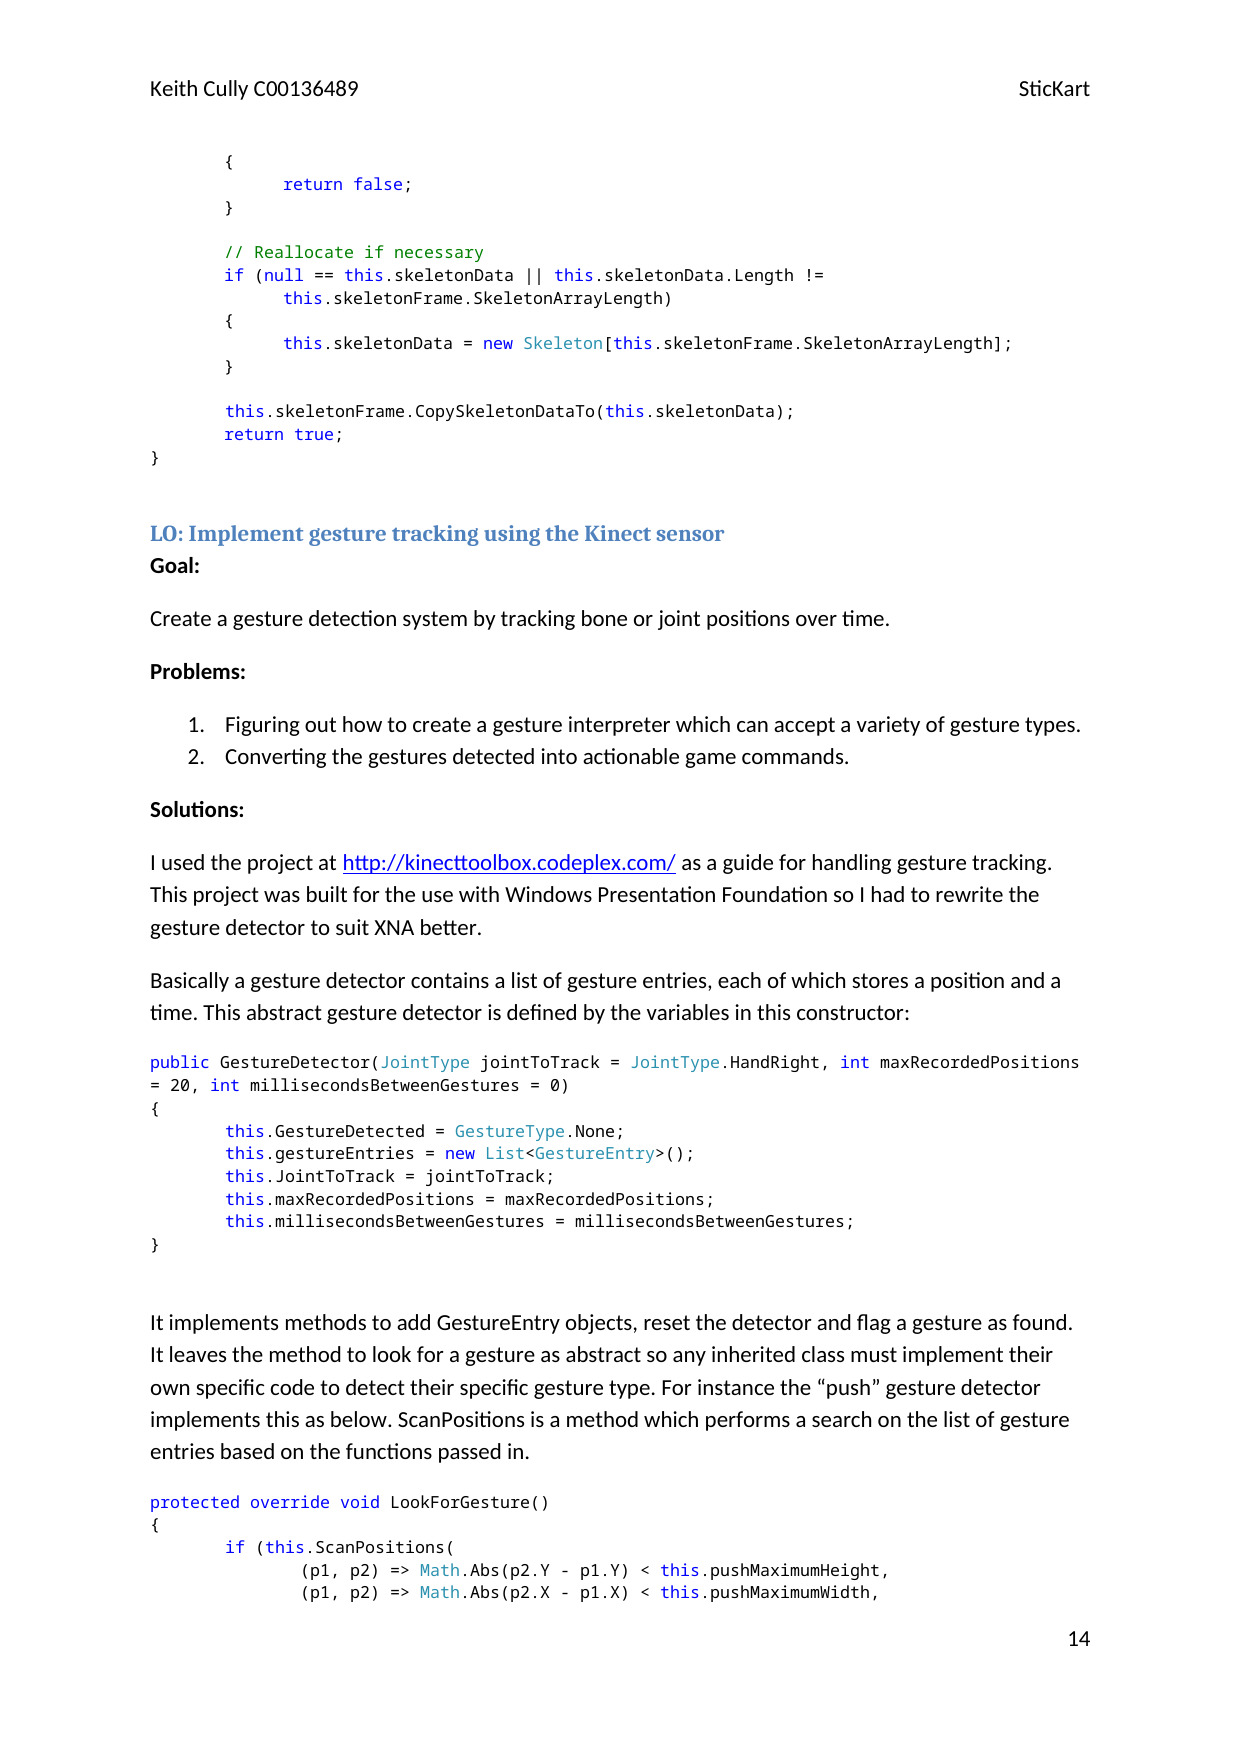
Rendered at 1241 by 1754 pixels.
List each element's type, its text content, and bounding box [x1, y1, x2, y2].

list Converting the gestures detected into actionable game commands. [187, 742, 1090, 770]
text } [150, 1233, 1090, 1255]
text this.JointToTrack = jointToTrack; [150, 1164, 1090, 1187]
list Figuring out how to create a gesture interpreter which can accept a variety of gesture types. [187, 710, 1090, 738]
text this.skeletonData = new Skeleton[this.skeletonFrame.SkeletonArrayLength]; [283, 332, 1090, 354]
text { [150, 1513, 1090, 1536]
text this.gestureEntries = new List<GestureEntry>(); [150, 1142, 1090, 1164]
text this.skeletonFrame.CopySkeletonDataTo(this.skeletonData); [225, 400, 1090, 422]
text } [150, 445, 1090, 468]
text (p1, p2) => Math.Abs(p2.Y - p1.Y) < this.pushMaximumHeight, [225, 1558, 1090, 1581]
text Problems: [150, 657, 1090, 685]
text I used the project at http://kinecttoolbox.codeplex.com/ as a guide for handling gesture tracking. This project was built for the use with Windows Presentation Foundation so I had to rewrite the gesture detector to suit XNA better. [150, 848, 1090, 941]
text Basically a gesture detector contains a list of gesture entries, each of which stores a position and a time. This abstract gesture detector is defined by the variables in this constructor: [150, 966, 1090, 1026]
text return false; [283, 173, 1090, 195]
text It implements methods to add GestureEntry objects, reset the detector and flag a gesture as found. It leaves the method to look for a gesture as abstract so any inherited class must implement their own specific code to detect their specific gesture type. For instance the “push” gesture detector implements this as below. ScanPositions is a method which performs a search on the list of gesture entries based on the functions passed in. [150, 1308, 1090, 1465]
text this.GestureDetected = GestureType.None; [150, 1119, 1090, 1142]
text Create a gesture detection system by tracking bone or joint positions over time. [150, 604, 1090, 632]
text // Reallocate if necessary [224, 241, 1090, 263]
text } [224, 195, 1090, 218]
text protected override void LookForGesture() [150, 1490, 1090, 1513]
text this.millisecondsBetweenGestures = millisecondsBetweenGestures; [150, 1210, 1090, 1233]
subtitle LO: Implement gesture tracking using the Kinect sensor [150, 521, 1090, 547]
text Solutions: [150, 795, 1090, 823]
text { [224, 150, 1090, 173]
text return true; [224, 422, 1090, 445]
text (p1, p2) => Math.Abs(p2.X - p1.X) < this.pushMaximumWidth, [225, 1581, 1090, 1604]
text if (this.ScanPositions( [150, 1536, 1090, 1558]
text this.maxRecordedPositions = maxRecordedPositions; [150, 1187, 1090, 1210]
text { [150, 1096, 1090, 1119]
text public GestureDetector(JointType jointToTrack = JointType.HandRight, int maxRecordedPositions = 20, int millisecondsBetweenGestures = 0) [150, 1051, 1090, 1096]
text { [224, 309, 1090, 332]
text Goal: [150, 551, 1090, 579]
text if (null == this.skeletonData || this.skeletonData.Length != this.skeletonFrame.SkeletonArrayLength) [224, 263, 1090, 309]
text } [224, 354, 1090, 377]
